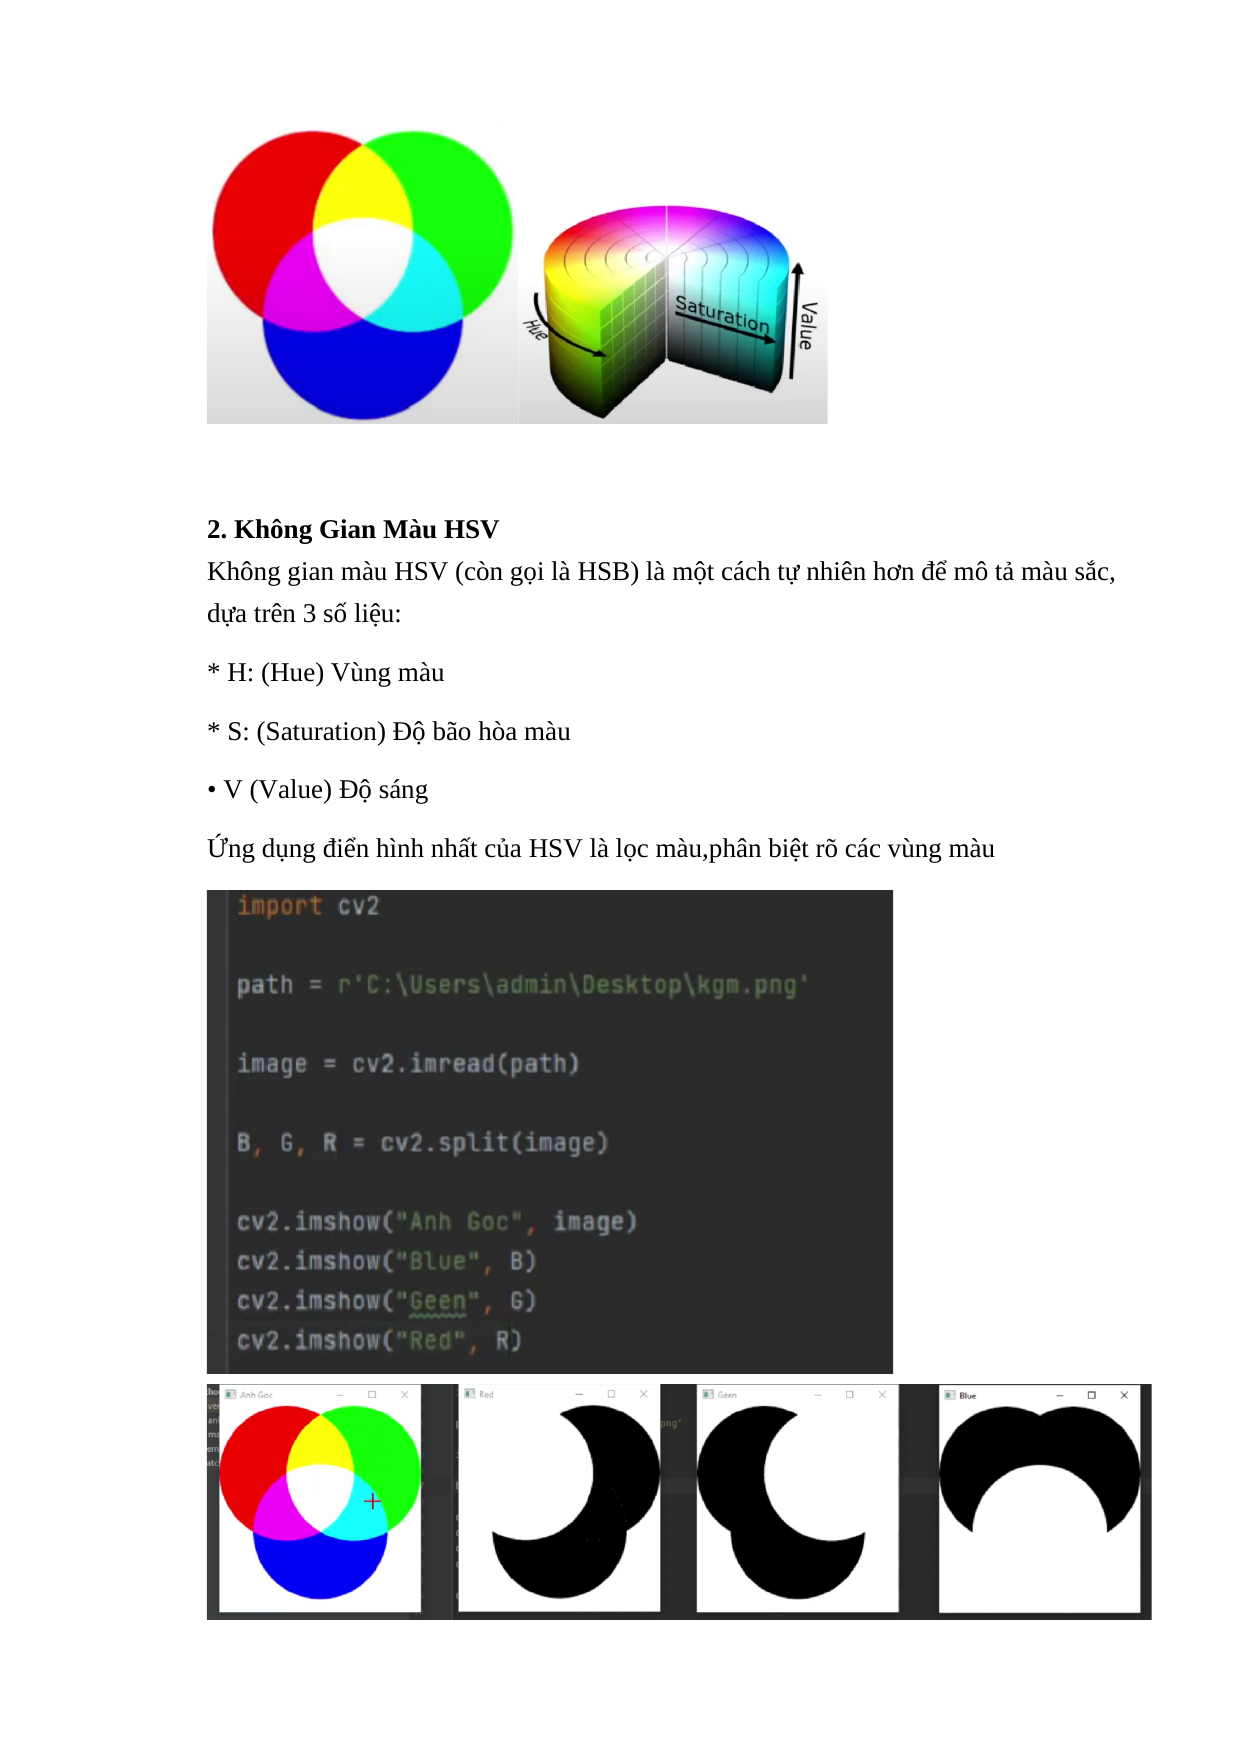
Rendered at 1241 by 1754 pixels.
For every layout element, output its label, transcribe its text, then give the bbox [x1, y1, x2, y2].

subtitle 2. Không Gian Màu HSV [207, 513, 1152, 544]
text * S: (Saturation) Độ bão hòa màu [207, 714, 1152, 746]
text • V (Value) Độ sáng [207, 773, 1152, 804]
picture [206, 1384, 1152, 1620]
picture [206, 118, 828, 424]
text Ứng dụng điển hình nhất của HSV là lọc màu,phân biệt rõ các vùng màu [207, 832, 1152, 863]
picture [206, 890, 894, 1374]
text Không gian màu HSV (còn gọi là HSB) là một cách tự nhiên hơn để mô tả màu sắc, dựa trên 3 số liệu: [207, 555, 1152, 628]
text * H: (Hue) Vùng màu [207, 656, 1152, 687]
